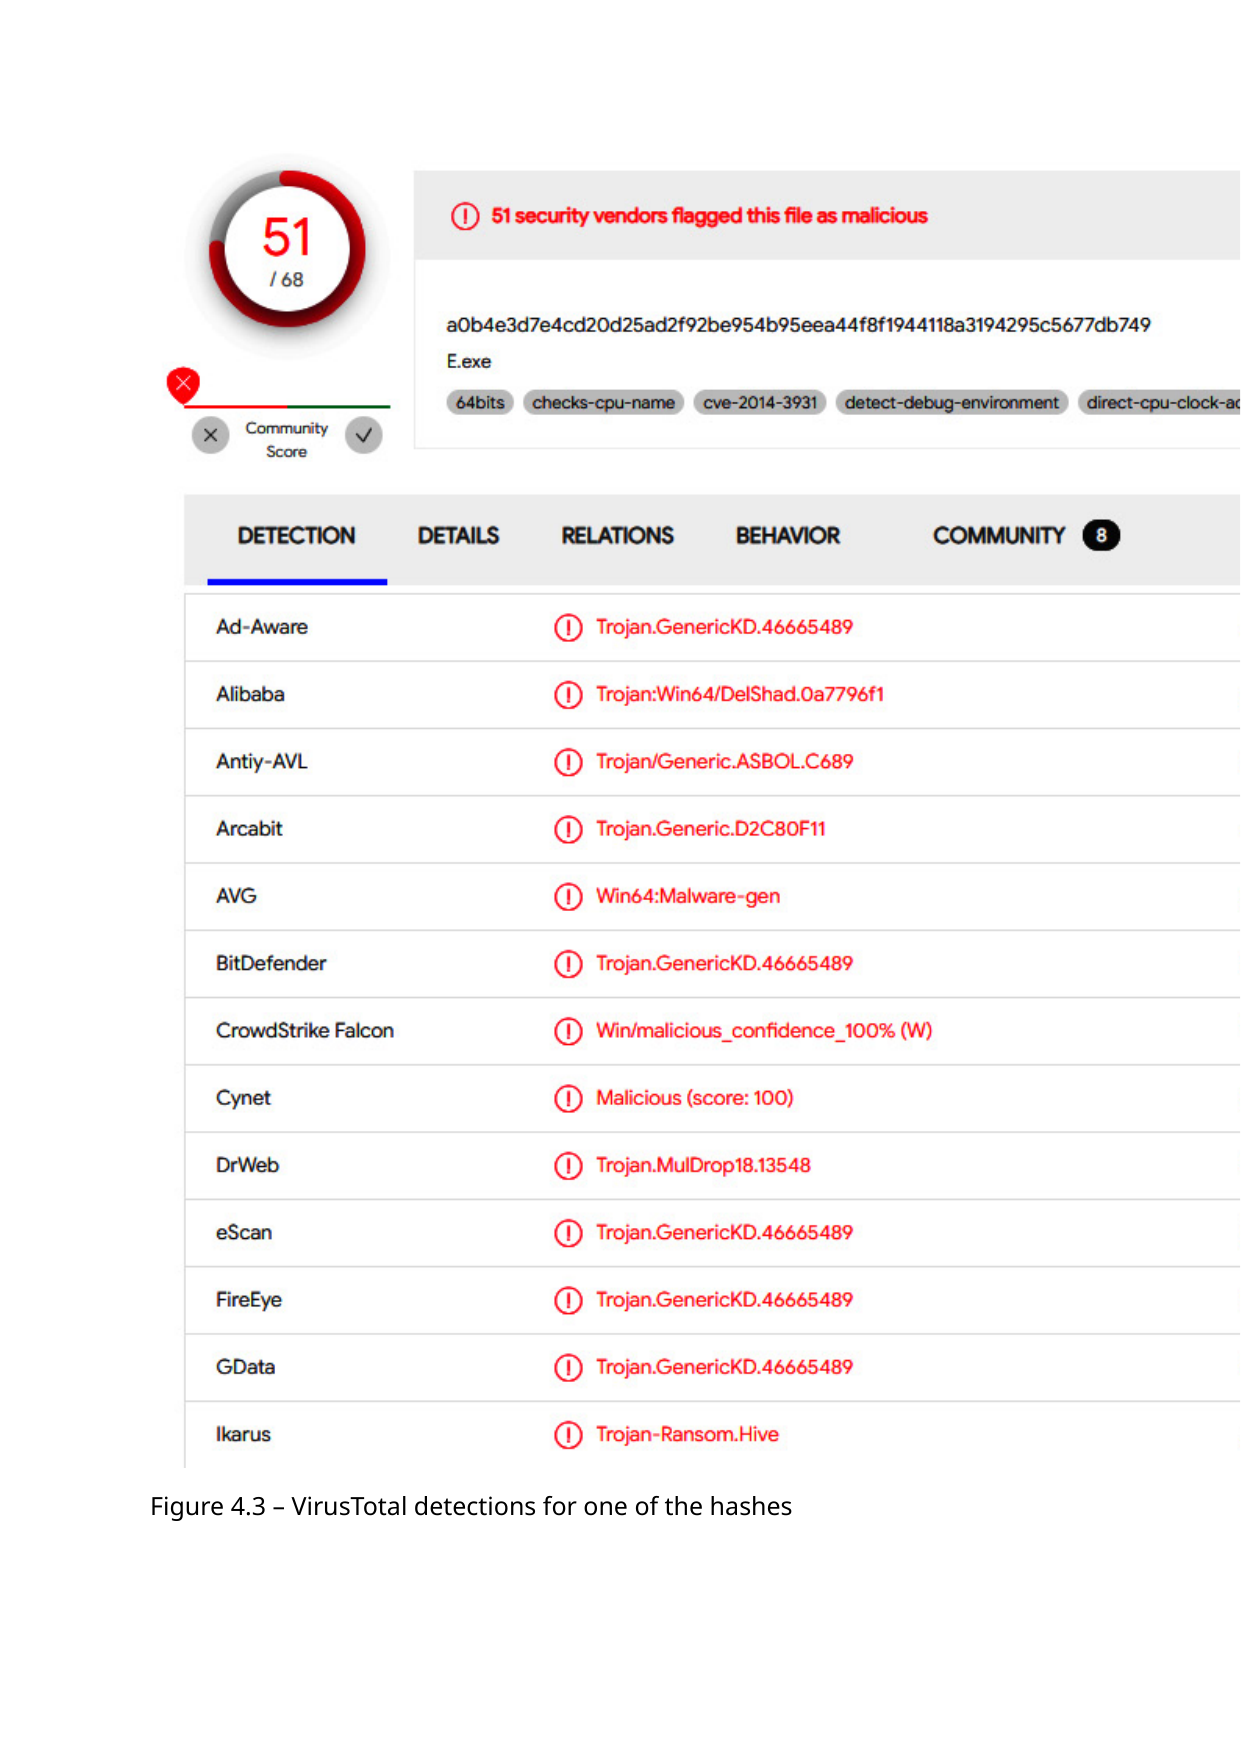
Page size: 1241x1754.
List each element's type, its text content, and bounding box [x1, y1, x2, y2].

picture [150, 150, 1241, 1468]
text Figure 4.3 – VirusTotal detections for one of the hashes [150, 1489, 1090, 1523]
